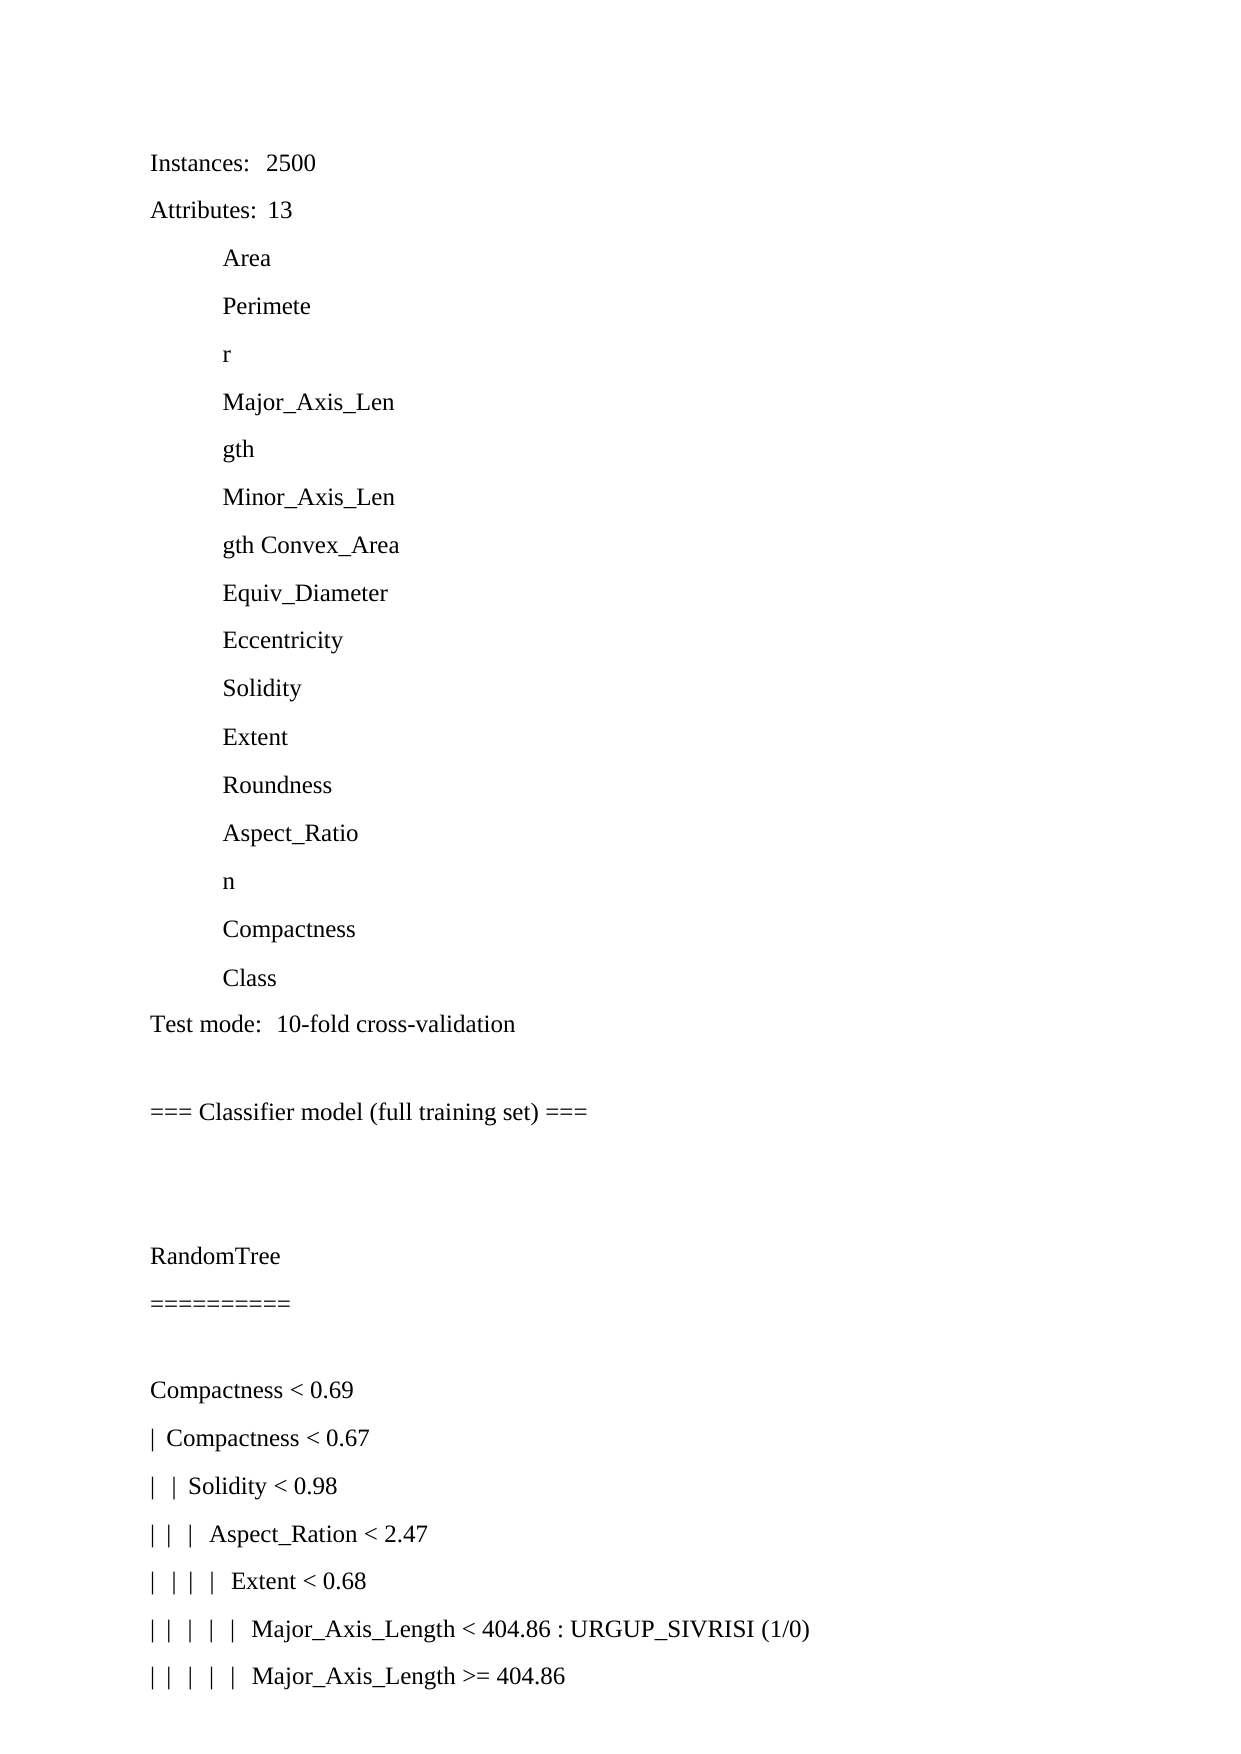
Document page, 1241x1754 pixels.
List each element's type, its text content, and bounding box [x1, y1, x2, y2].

text | | | | Extent < 0.68 [150, 1566, 1107, 1595]
text === Classifier model (full training set) === [150, 1097, 1107, 1125]
text Compactness < 0.69 [150, 1376, 1107, 1404]
text | Compactness < 0.67 [150, 1423, 1107, 1452]
text Extent Roundness Aspect_Ration Compactness Class [222, 722, 359, 991]
text Instances: 2500 [150, 148, 1107, 177]
text Area Perimeter [222, 243, 317, 368]
text Major_Axis_Length Minor_Axis_Length Convex_Area Equiv_Diameter Eccentricity Solidity [222, 387, 403, 702]
text | | | | | Major_Axis_Length < 404.86 : URGUP_SIVRISI (1/0) [150, 1614, 1107, 1643]
text Test mode: 10-fold cross-validation [150, 1011, 1107, 1038]
text RandomTree [150, 1241, 1107, 1270]
text | | | | | Major_Axis_Length >= 404.86 [150, 1661, 1107, 1690]
text | | | Aspect_Ration < 2.47 [150, 1519, 1107, 1547]
text Attributes: 13 [150, 196, 1107, 224]
text | | Solidity < 0.98 [150, 1471, 1107, 1500]
text ========== [150, 1289, 1107, 1317]
